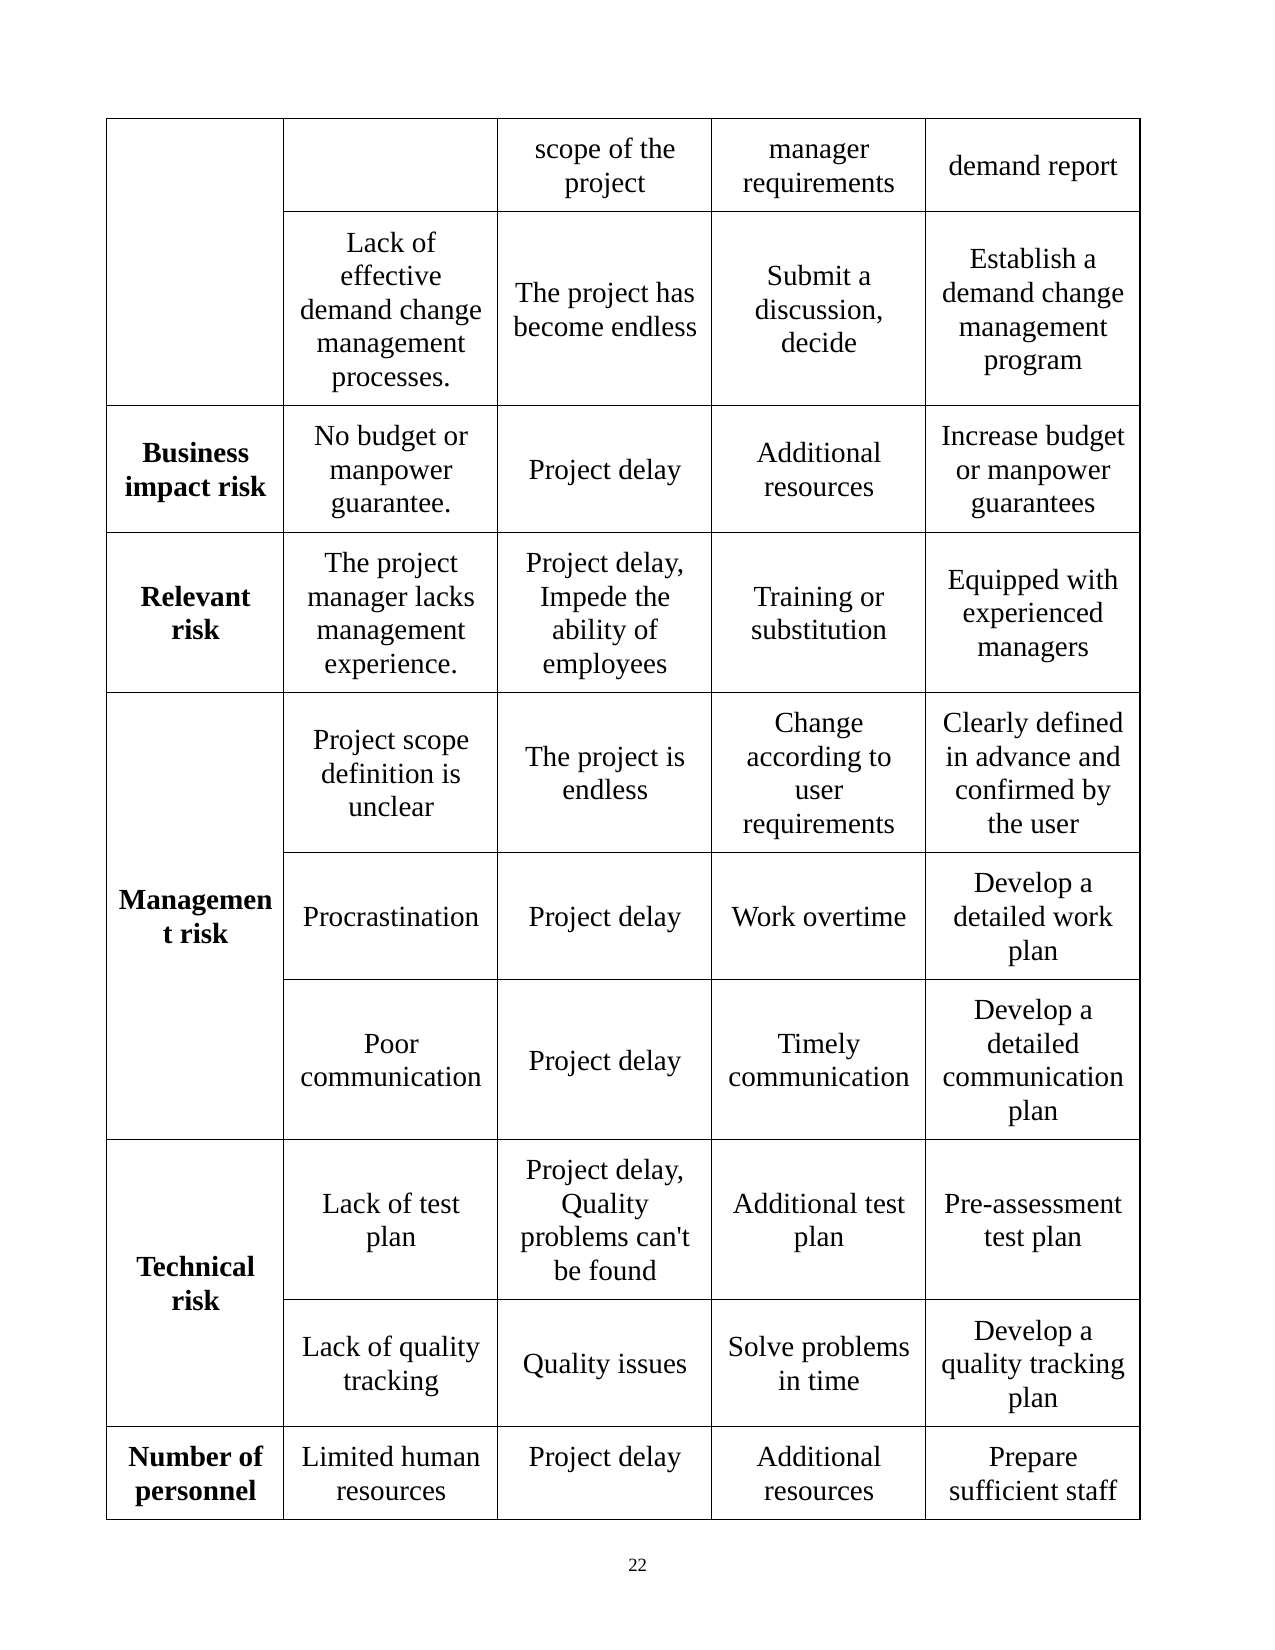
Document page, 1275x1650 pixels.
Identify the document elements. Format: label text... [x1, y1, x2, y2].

table_cell Project scope definition is unclear [284, 693, 497, 852]
table_cell Quality issues [498, 1300, 711, 1426]
table_cell Business impact risk [107, 406, 283, 532]
table_cell Work overtime [712, 853, 925, 979]
table_cell Project delay [498, 1427, 711, 1519]
table_cell Clearly defined in advance and confirmed by the user [926, 693, 1139, 852]
table_cell Develop a detailed work plan [926, 853, 1139, 979]
table_cell Solve problems in time [712, 1300, 925, 1426]
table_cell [712, 1427, 925, 1519]
table_cell Increase budget or manpower guarantees [926, 406, 1139, 532]
table_cell Procrastination [284, 853, 497, 979]
table_cell Technical risk [107, 1140, 283, 1426]
table_cell The project is endless [498, 693, 711, 852]
table_cell Training or substitution [712, 533, 925, 692]
table_cell Develop a detailed communication plan [926, 980, 1139, 1139]
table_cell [284, 119, 497, 211]
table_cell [498, 119, 711, 211]
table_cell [926, 1427, 1139, 1519]
table_cell Project delay, Quality problems can't be found [498, 1140, 711, 1299]
table_cell Project delay [498, 980, 711, 1139]
table_cell Project delay [498, 853, 711, 979]
table_cell The project manager lacks management experience. [284, 533, 497, 692]
table_cell No budget or manpower guarantee. [284, 406, 497, 532]
table_cell Timely communication [712, 980, 925, 1139]
table_cell Establish a demand change management program [926, 212, 1139, 405]
table_cell Relevant risk [107, 533, 283, 692]
table_cell Additional test plan [712, 1140, 925, 1299]
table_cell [107, 1427, 283, 1519]
table_cell Pre-assessment test plan [926, 1140, 1139, 1299]
table_cell Lack of effective demand change management processes. [284, 212, 497, 405]
table_cell The project has become endless [498, 212, 711, 405]
table_cell Management risk [107, 693, 283, 1139]
table_cell Project delay, Impede the ability of employees [498, 533, 711, 692]
table_cell Lack of test plan [284, 1140, 497, 1299]
table_cell Develop a quality tracking plan [926, 1300, 1139, 1426]
table_cell Additional resources [712, 406, 925, 532]
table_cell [284, 1427, 497, 1519]
table_cell Project delay [498, 406, 711, 532]
table_cell Poor communication [284, 980, 497, 1139]
table_cell Change according to user requirements [712, 693, 925, 852]
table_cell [712, 119, 925, 211]
table_cell Submit a discussion, decide [712, 212, 925, 405]
table_cell Equipped with experienced managers [926, 533, 1139, 692]
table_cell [926, 119, 1139, 211]
table_cell Lack of quality tracking [284, 1300, 497, 1426]
